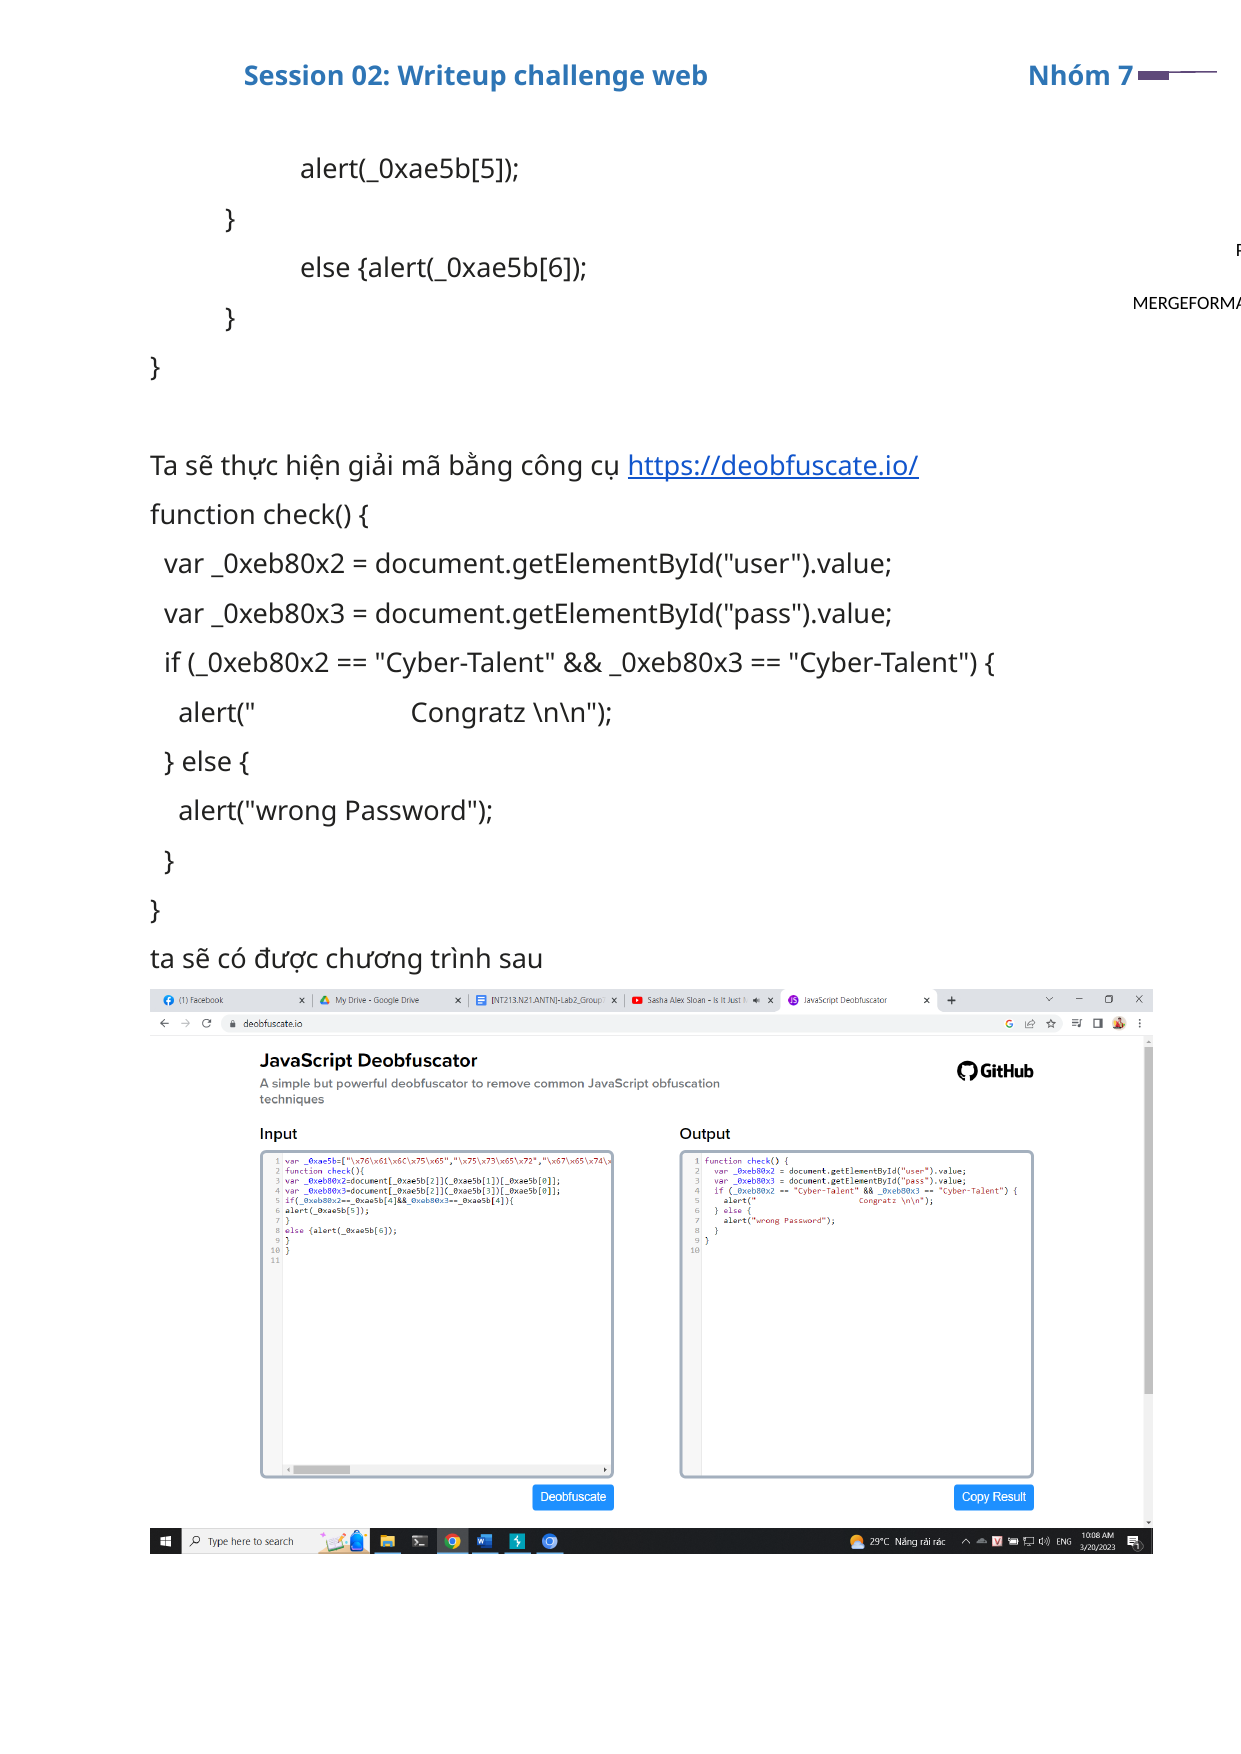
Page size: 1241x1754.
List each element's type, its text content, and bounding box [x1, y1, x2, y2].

text } [150, 841, 1153, 878]
text Ta sẽ thực hiện giải mã bằng công cụ https://deobfuscate.io/ [150, 446, 1153, 483]
text alert(" Congratz \n\n"); [150, 693, 1153, 730]
text } [150, 347, 1153, 384]
text } [225, 298, 1153, 335]
text alert("wrong Password"); [150, 792, 1153, 829]
text else {alert(_0xae5b[6]); [225, 249, 1153, 286]
text } [225, 199, 1153, 236]
text alert(_0xae5b[5]); [225, 150, 1153, 187]
text ta sẽ có được chương trình sau [150, 940, 1153, 977]
text if (_0xeb80x2 == "Cyber-Talent" && _0xeb80x3 == "Cyber-Talent") { [150, 644, 1153, 681]
text var _0xeb80x3 = document.getElementById("pass").value; [150, 594, 1153, 631]
text function check() { [150, 496, 1153, 532]
text } else { [150, 742, 1153, 779]
text } [150, 891, 1153, 927]
picture [150, 989, 1153, 1554]
text var _0xeb80x2 = document.getElementById("user").value; [150, 545, 1153, 582]
